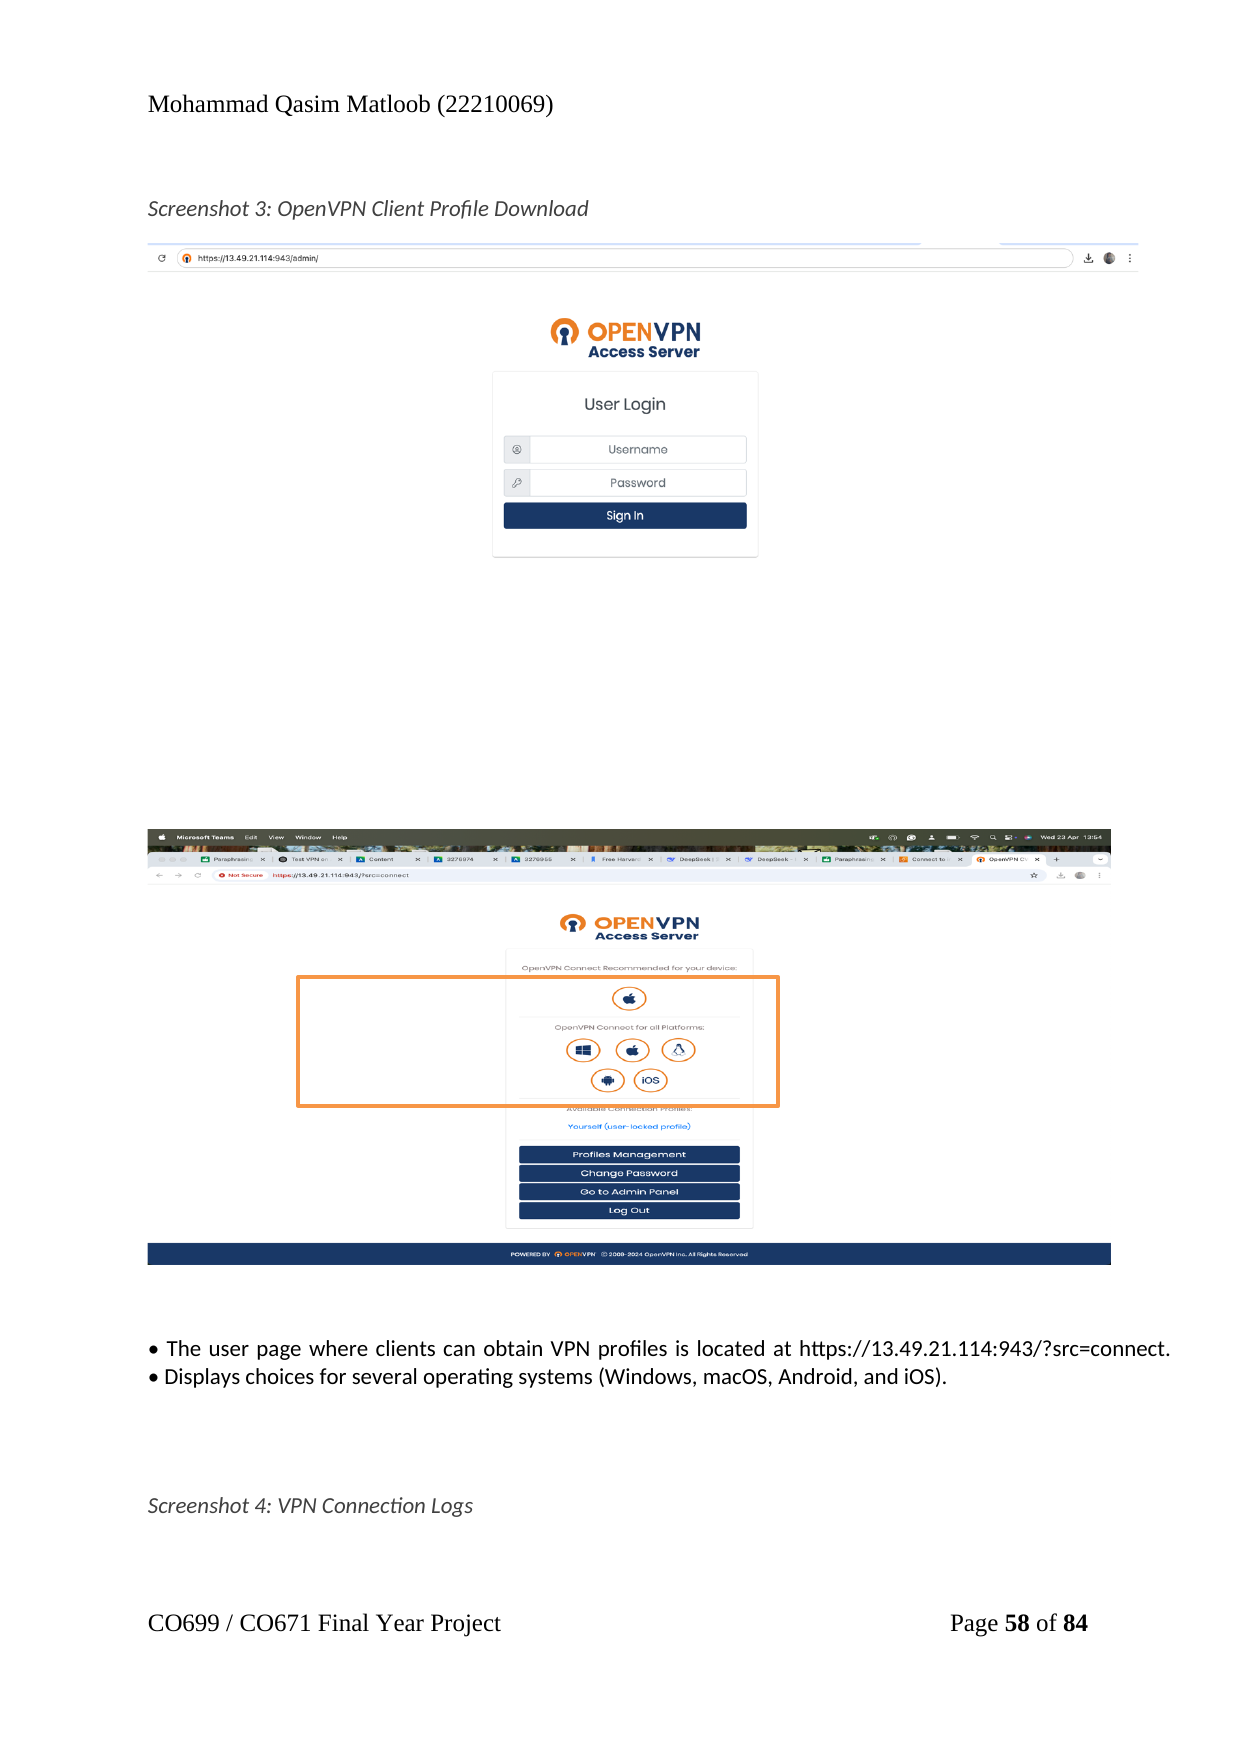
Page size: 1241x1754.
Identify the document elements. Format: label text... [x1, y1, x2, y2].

picture [147, 243, 1139, 809]
subtitle Screenshot 4: VPN Connection Logs [148, 1474, 1181, 1519]
subtitle Screenshot 3: OpenVPN Client Profile Download [148, 177, 1181, 222]
text • The user page where clients can obtain VPN profiles is located at https://13.49.21.114:943/?src=connect. • Displays choices for several operating systems (Windows, macOS, Android, and iOS). [148, 1334, 1181, 1390]
picture [147, 829, 1111, 1265]
